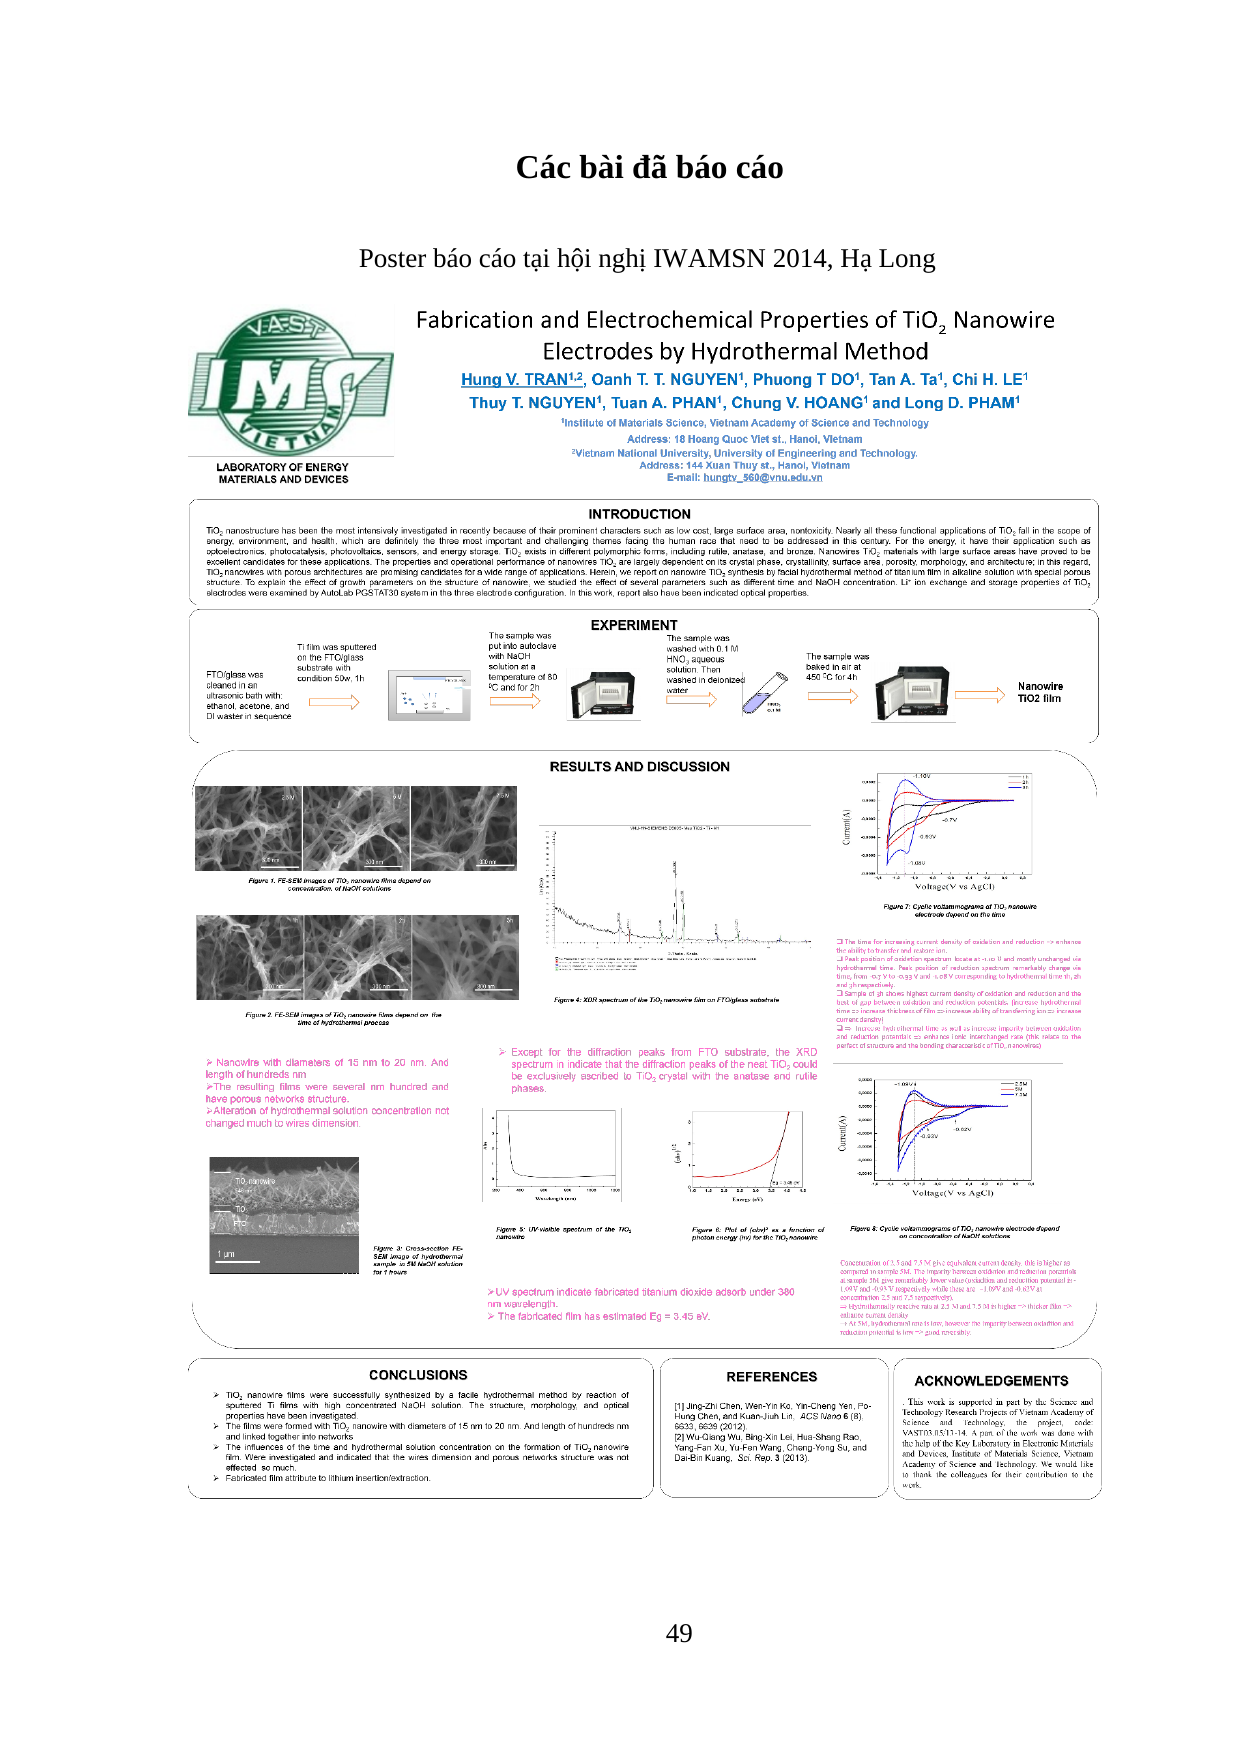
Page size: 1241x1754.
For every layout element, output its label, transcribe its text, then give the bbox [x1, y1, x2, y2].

subtitle Các bài đã báo cáo [177, 148, 1122, 186]
table_cell [166, 295, 1129, 1573]
table_header Poster báo cáo tại hội nghị IWAMSN 2014, Hạ Long [166, 242, 1129, 295]
picture [177, 295, 1112, 1502]
